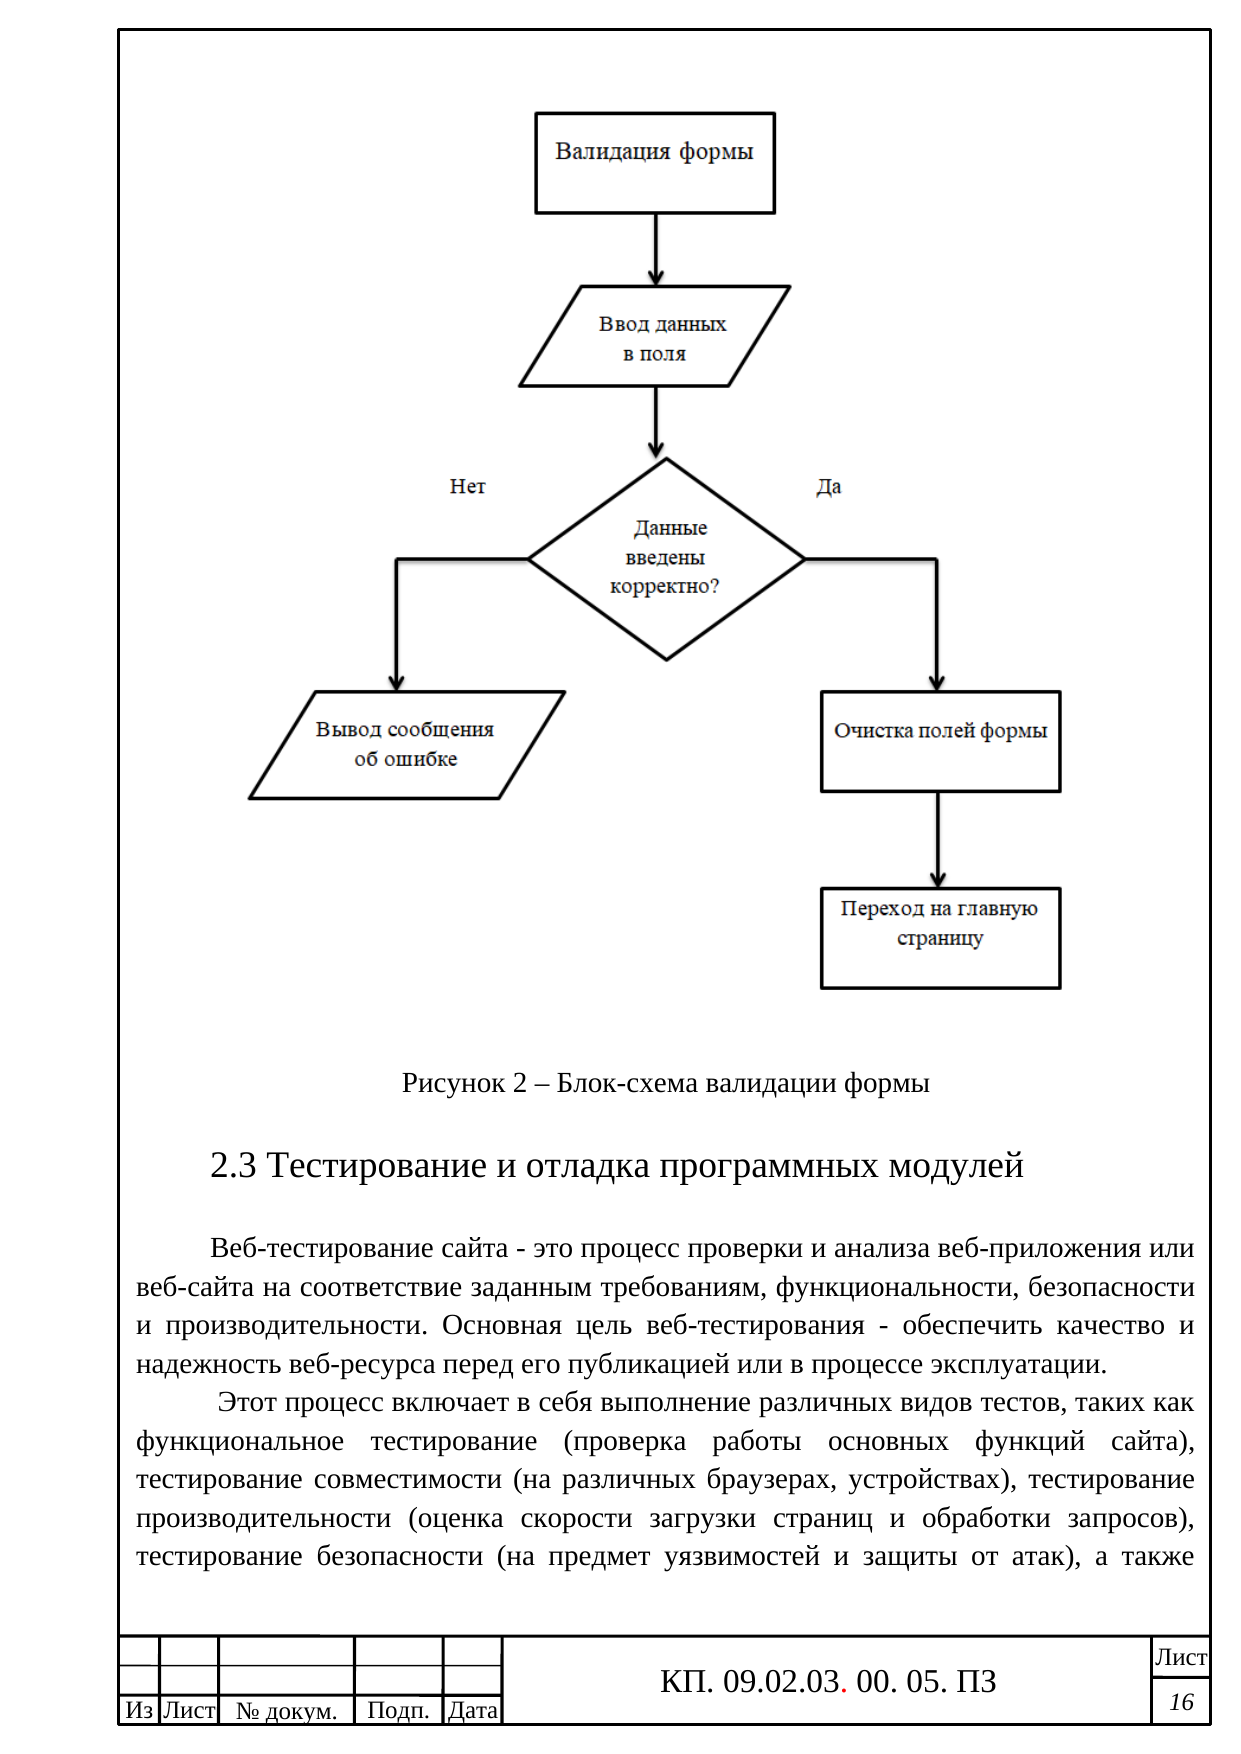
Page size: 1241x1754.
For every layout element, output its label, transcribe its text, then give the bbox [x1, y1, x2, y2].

subtitle 2.3 Тестирование и отладка программных модулей [136, 1142, 1196, 1185]
picture [237, 88, 1095, 1022]
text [136, 1384, 1196, 1572]
text Рисунок 2 – Блок-схема валидации формы [136, 1065, 1196, 1098]
text Веб-тестирование сайта - это процесс проверки и анализа веб-приложения или веб-сайта на соответствие заданным требованиям, функциональности, безопасности и производительности. Основная цель веб-тестирования - обеспечить качество и надежность веб-ресурса перед его публикацией или в процессе эксплуатации. [136, 1230, 1196, 1379]
